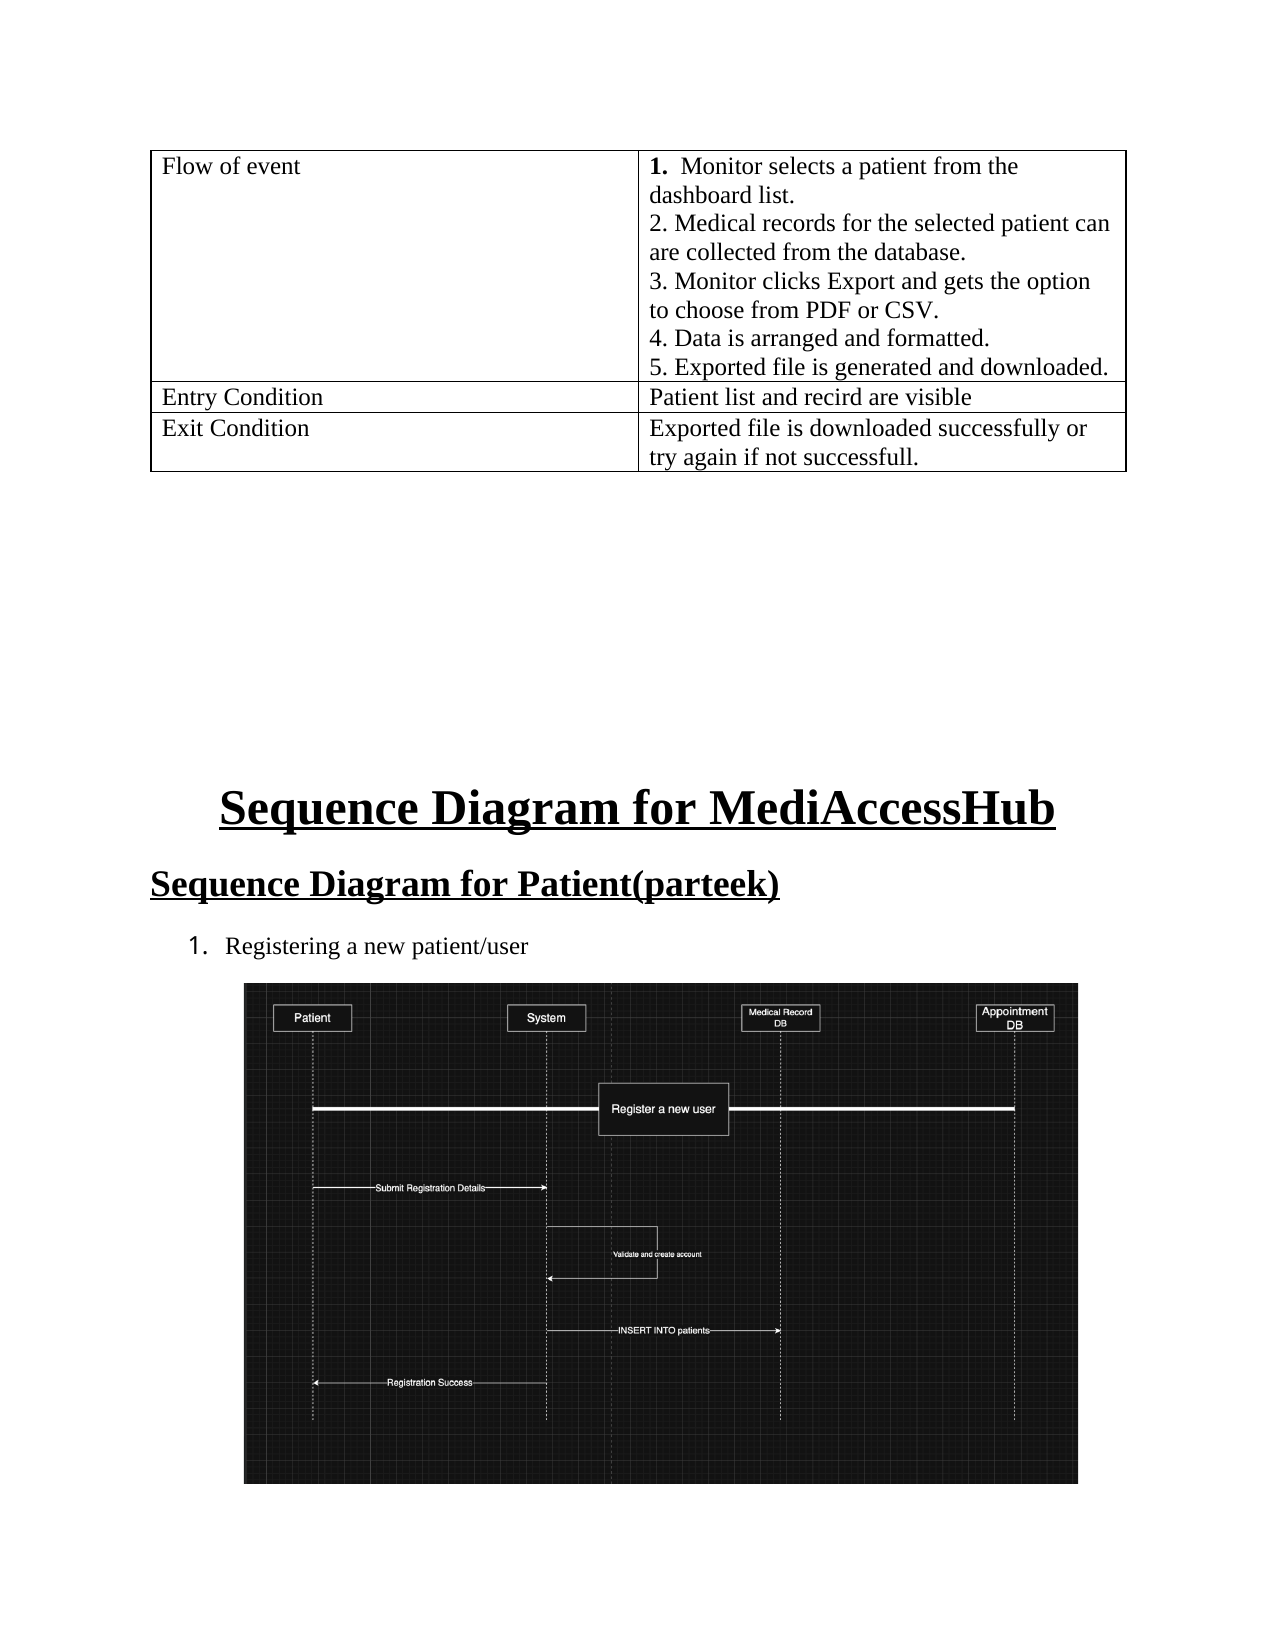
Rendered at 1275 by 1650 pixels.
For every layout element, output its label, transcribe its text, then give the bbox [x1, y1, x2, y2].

table_cell Patient list and recird are visible [639, 382, 1125, 412]
table_cell Exported file is downloaded successfully or try again if not successfull. [639, 413, 1125, 471]
table_cell Flow of event [152, 151, 638, 381]
table_cell Entry Condition [152, 382, 638, 412]
text Sequence Diagram for Patient(parteek) [150, 861, 1125, 904]
list Registering a new patient/user [187, 928, 1125, 962]
text Sequence Diagram for MediAccessHub [150, 778, 1125, 835]
table_cell Exit Condition [152, 413, 638, 471]
table_cell 1. Monitor selects a patient from the dashboard list. 2. Medical records for the selected patient can are collected from the database. 3. Monitor clicks Export and gets the option to choose from PDF or CSV. 4. Data is arranged and formatted. 5. Exported file is generated and downloaded. [639, 151, 1125, 381]
